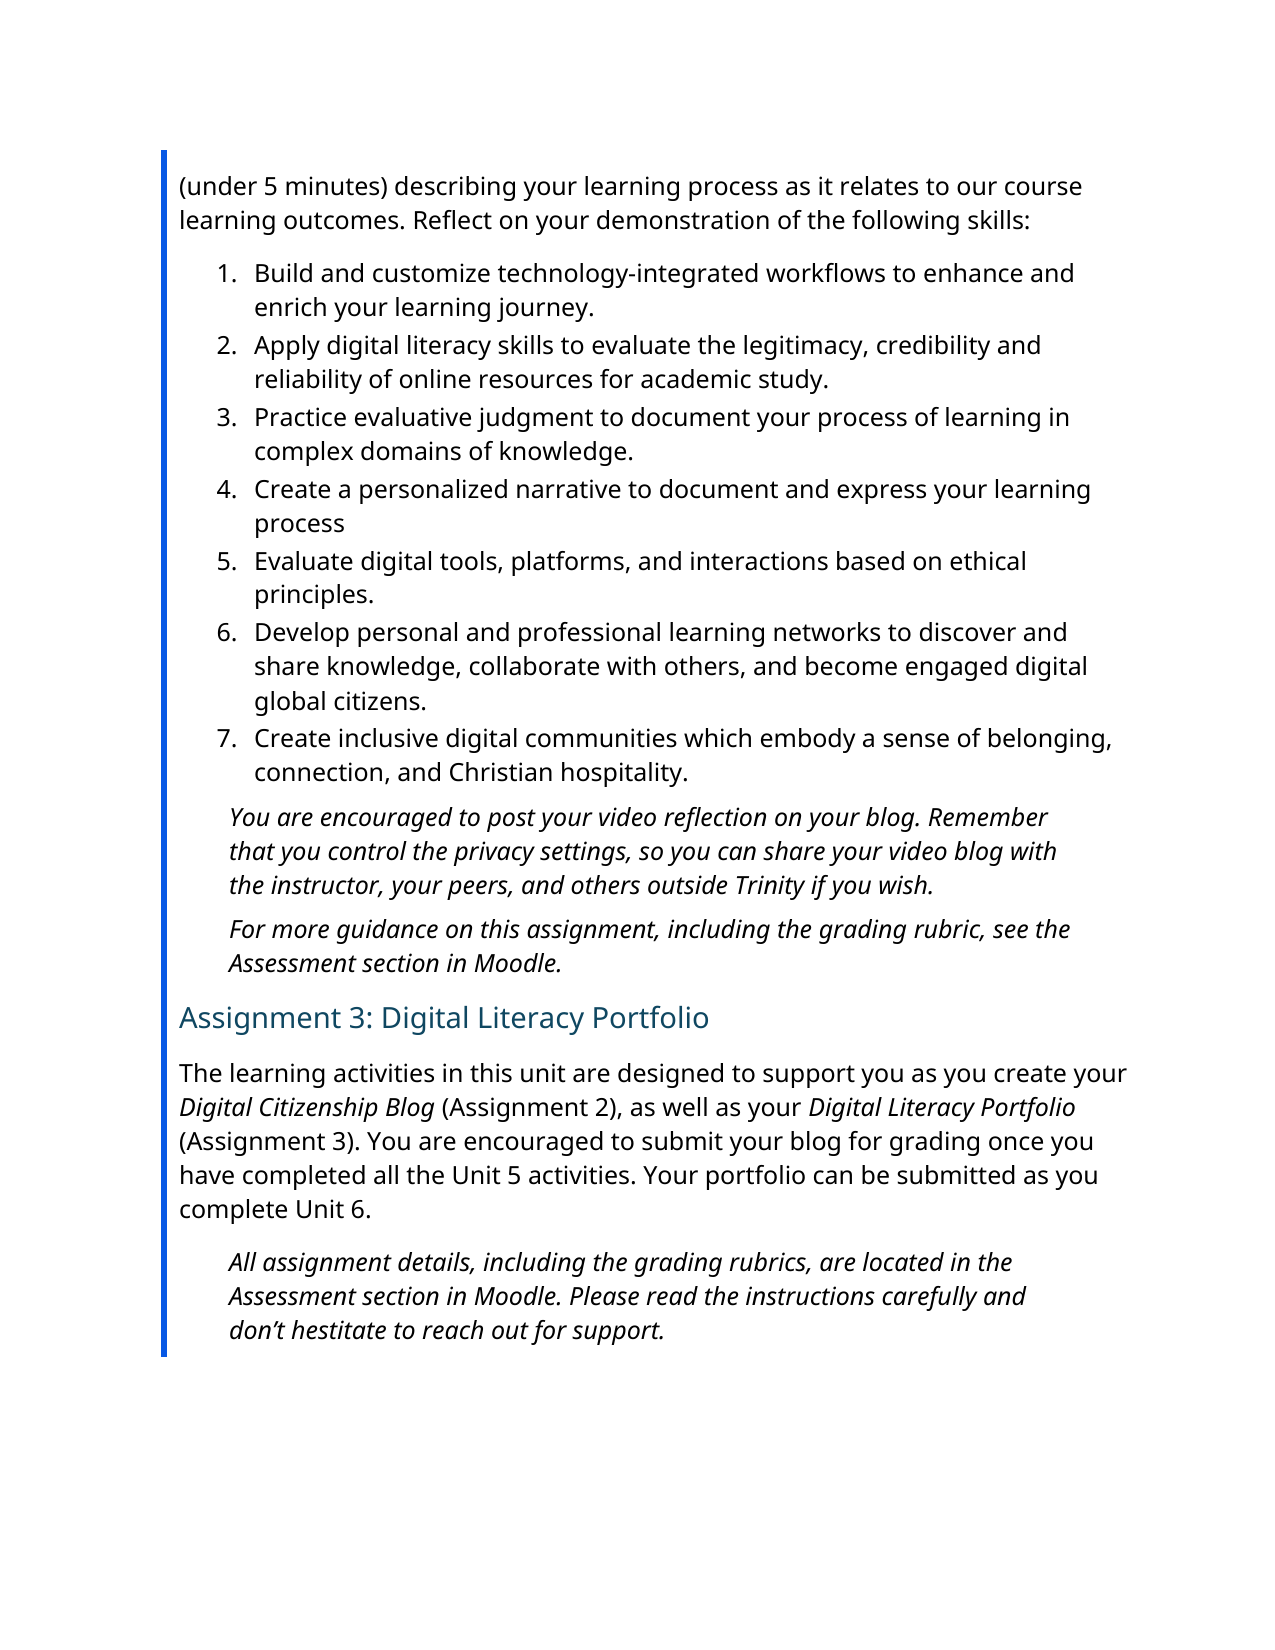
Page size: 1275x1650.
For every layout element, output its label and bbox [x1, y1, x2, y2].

table_header [167, 150, 1139, 1357]
